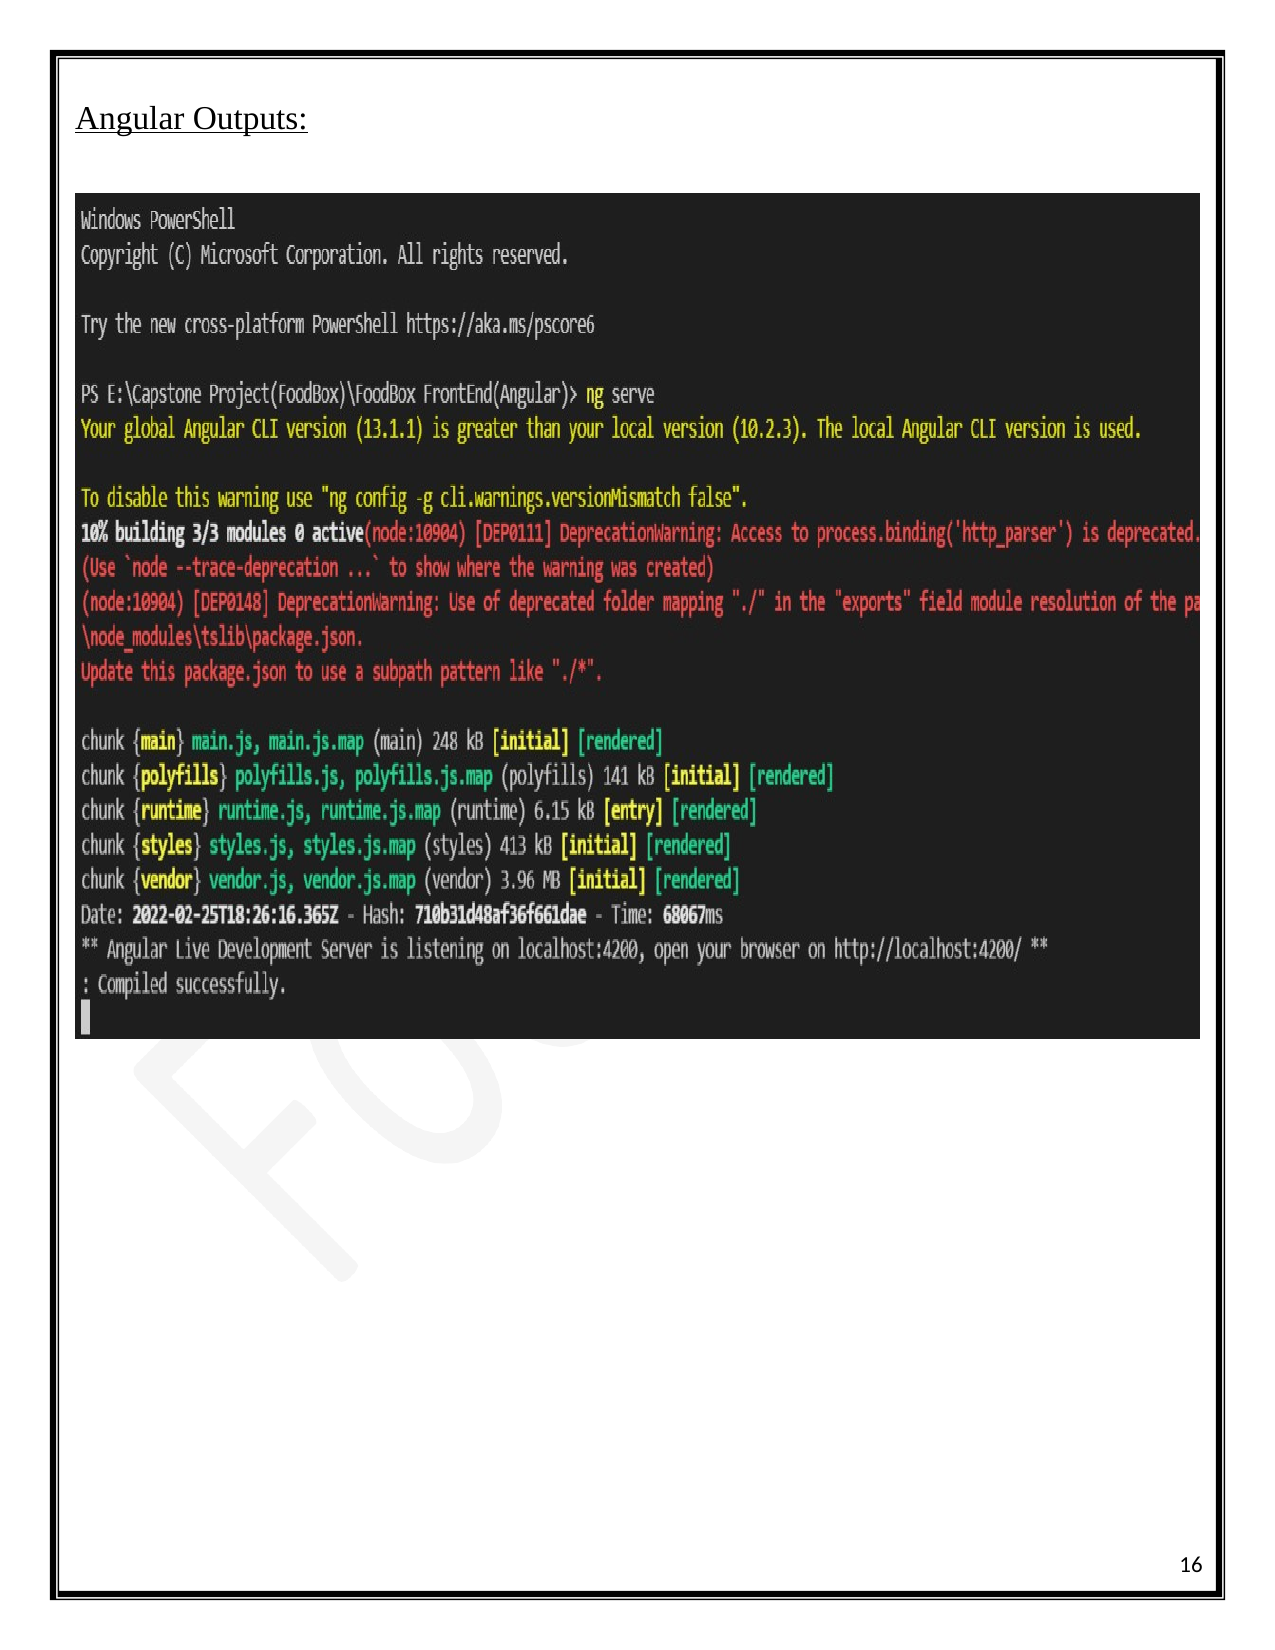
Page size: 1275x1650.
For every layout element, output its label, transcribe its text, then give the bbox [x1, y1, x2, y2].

text Angular Outputs: [75, 98, 1196, 137]
picture [75, 193, 1200, 1282]
